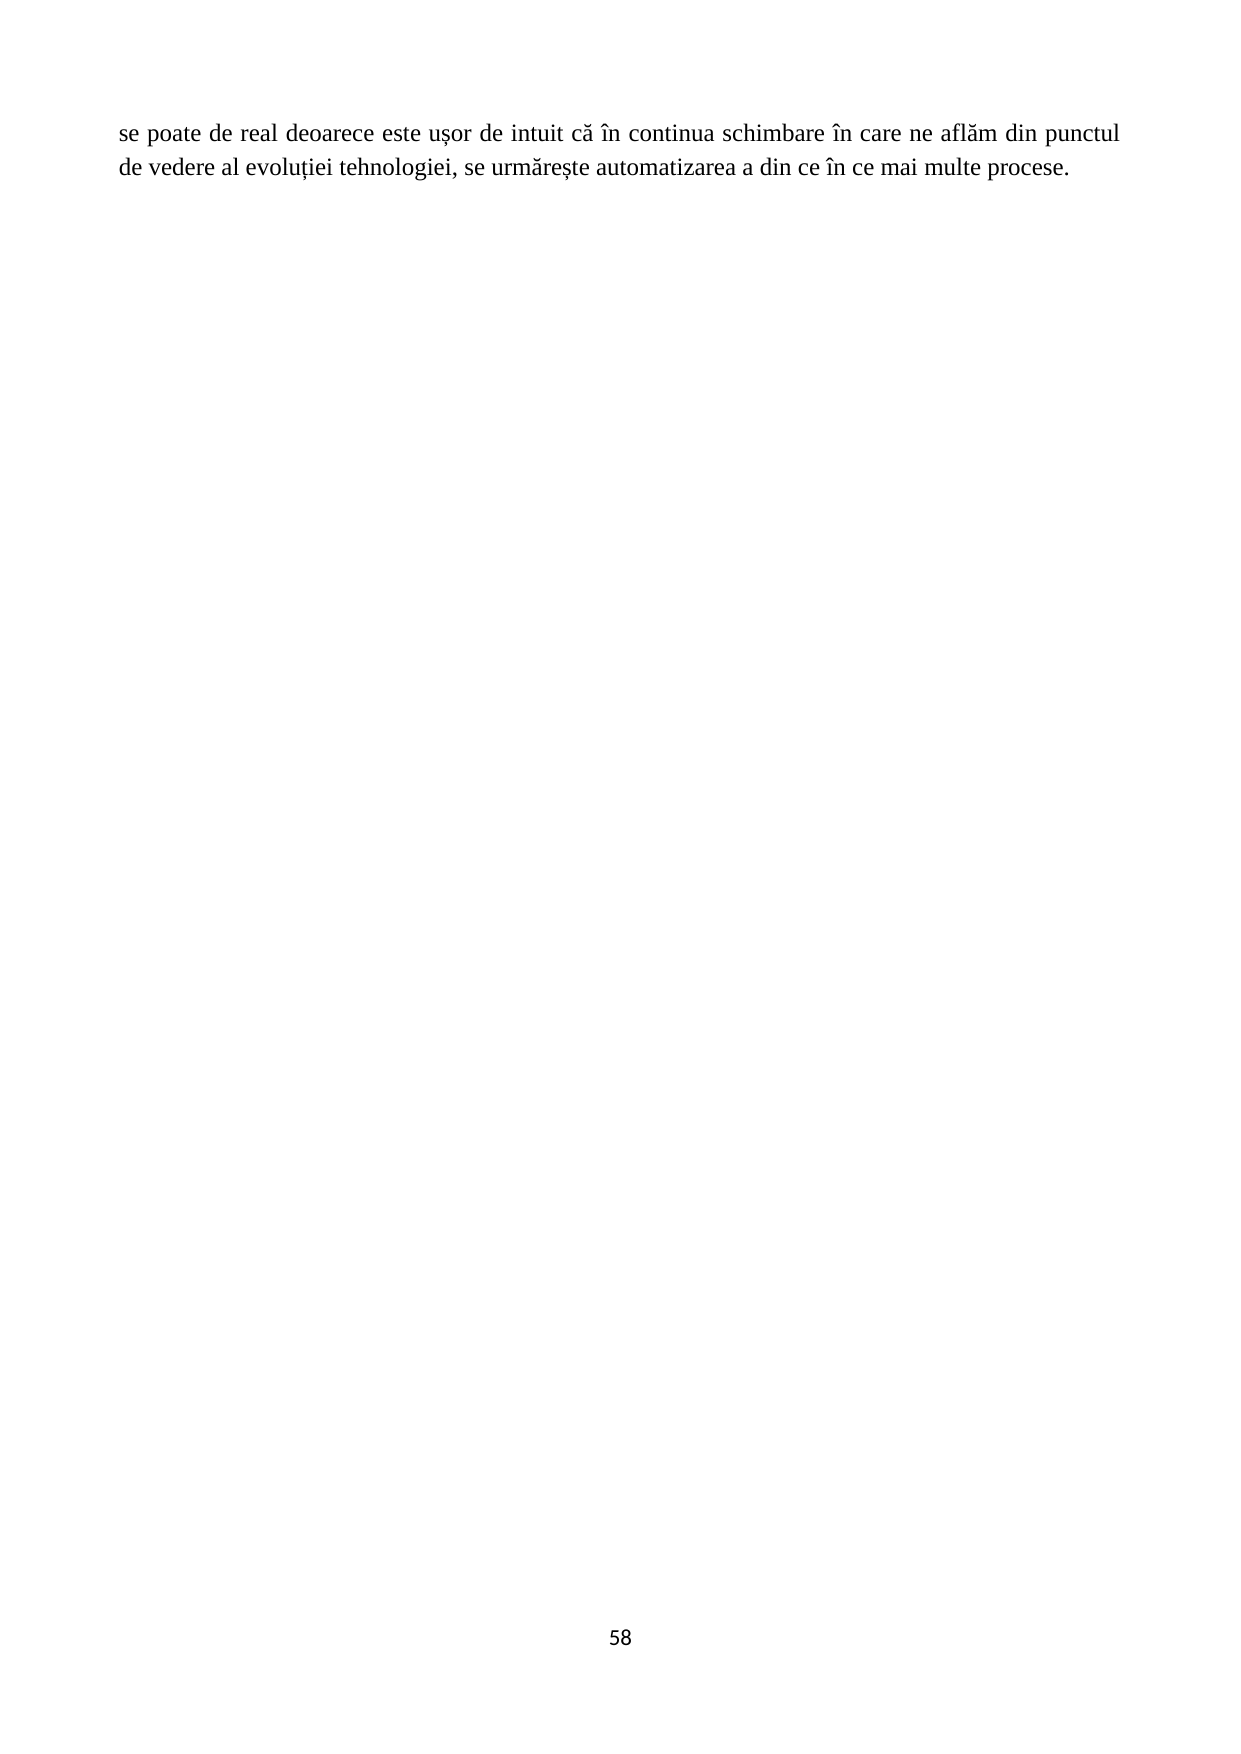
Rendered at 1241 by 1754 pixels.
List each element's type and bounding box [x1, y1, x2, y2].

text [118, 118, 1122, 180]
